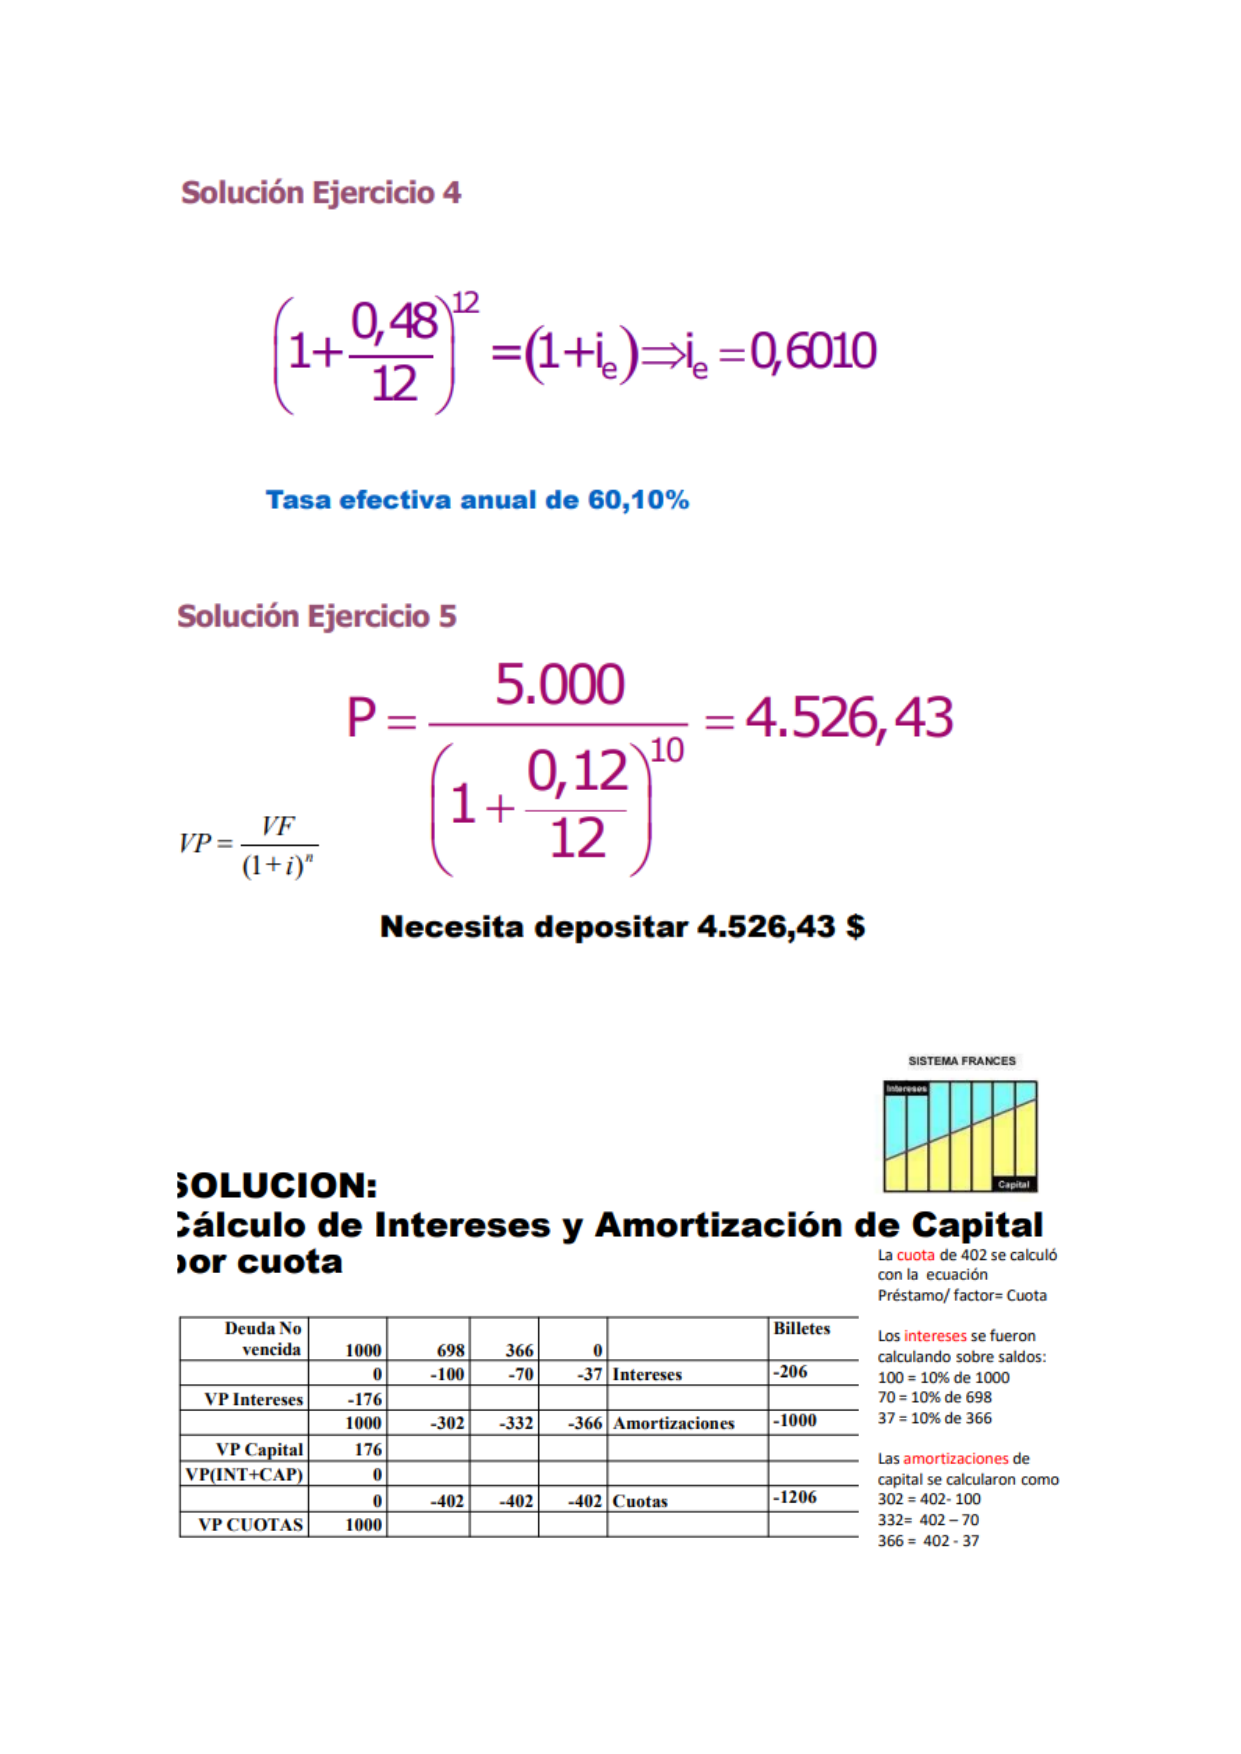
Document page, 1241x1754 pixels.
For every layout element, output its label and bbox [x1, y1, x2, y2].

picture [177, 147, 949, 548]
picture [177, 566, 993, 1014]
picture [177, 1015, 1063, 1570]
